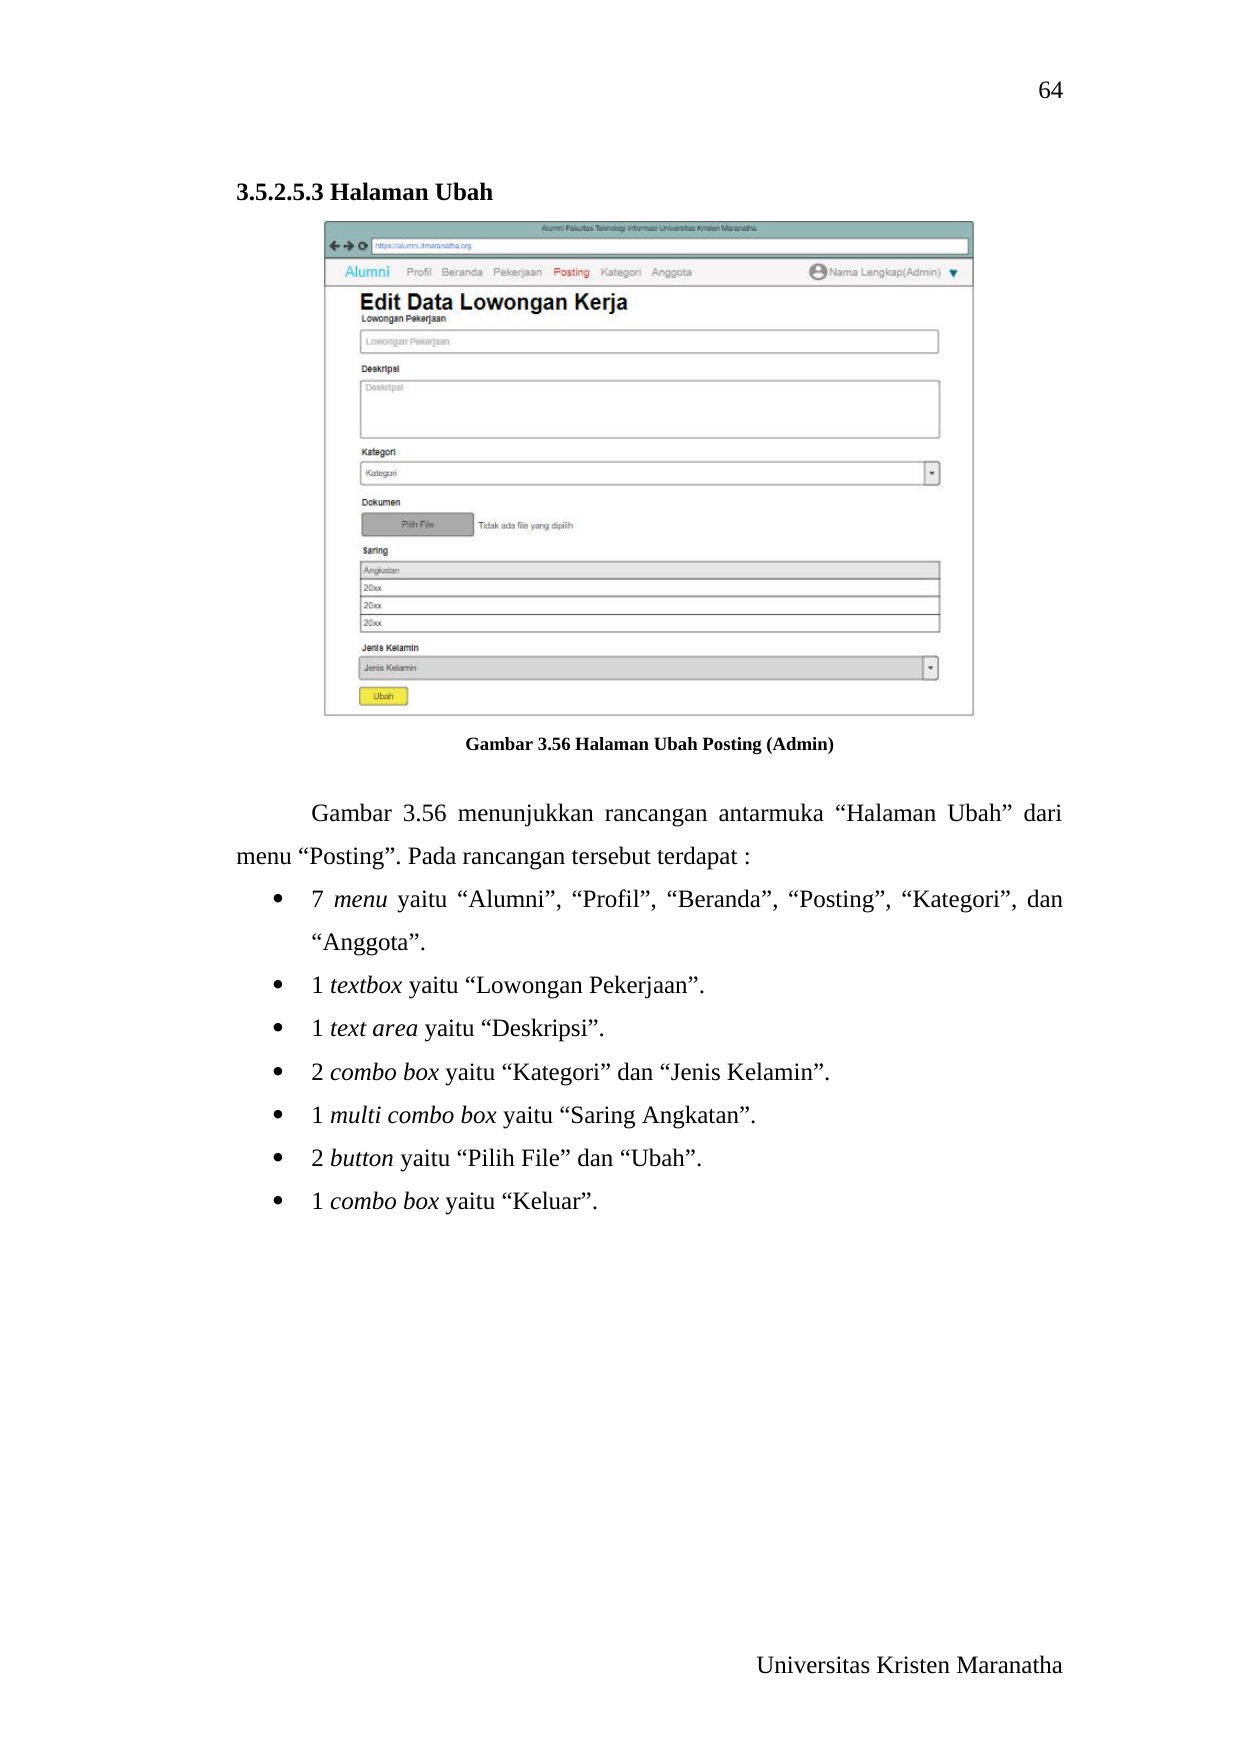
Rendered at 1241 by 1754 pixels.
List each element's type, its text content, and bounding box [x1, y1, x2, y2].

text Gambar 3.56 menunjukkan rancangan antarmuka “Halaman Ubah” dari menu “Posting”. Pada rancangan tersebut terdapat : [236, 798, 1063, 870]
list 1 textbox yaitu “Lowongan Pekerjaan”. [274, 970, 1063, 999]
list 1 text area yaitu “Deskripsi”. [274, 1013, 1063, 1042]
picture [322, 220, 977, 719]
list 7 menu yaitu “Alumni”, “Profil”, “Beranda”, “Posting”, “Kategori”, dan “Anggota”. [274, 884, 1063, 956]
list 2 button yaitu “Pilih File” dan “Ubah”. [274, 1143, 1063, 1172]
list 1 multi combo box yaitu “Saring Angkatan”. [274, 1100, 1063, 1128]
list 1 combo box yaitu “Keluar”. [274, 1186, 1063, 1215]
list 2 combo box yaitu “Kategori” dan “Jenis Kelamin”. [274, 1057, 1063, 1085]
subtitle Halaman Ubah [236, 177, 1063, 206]
